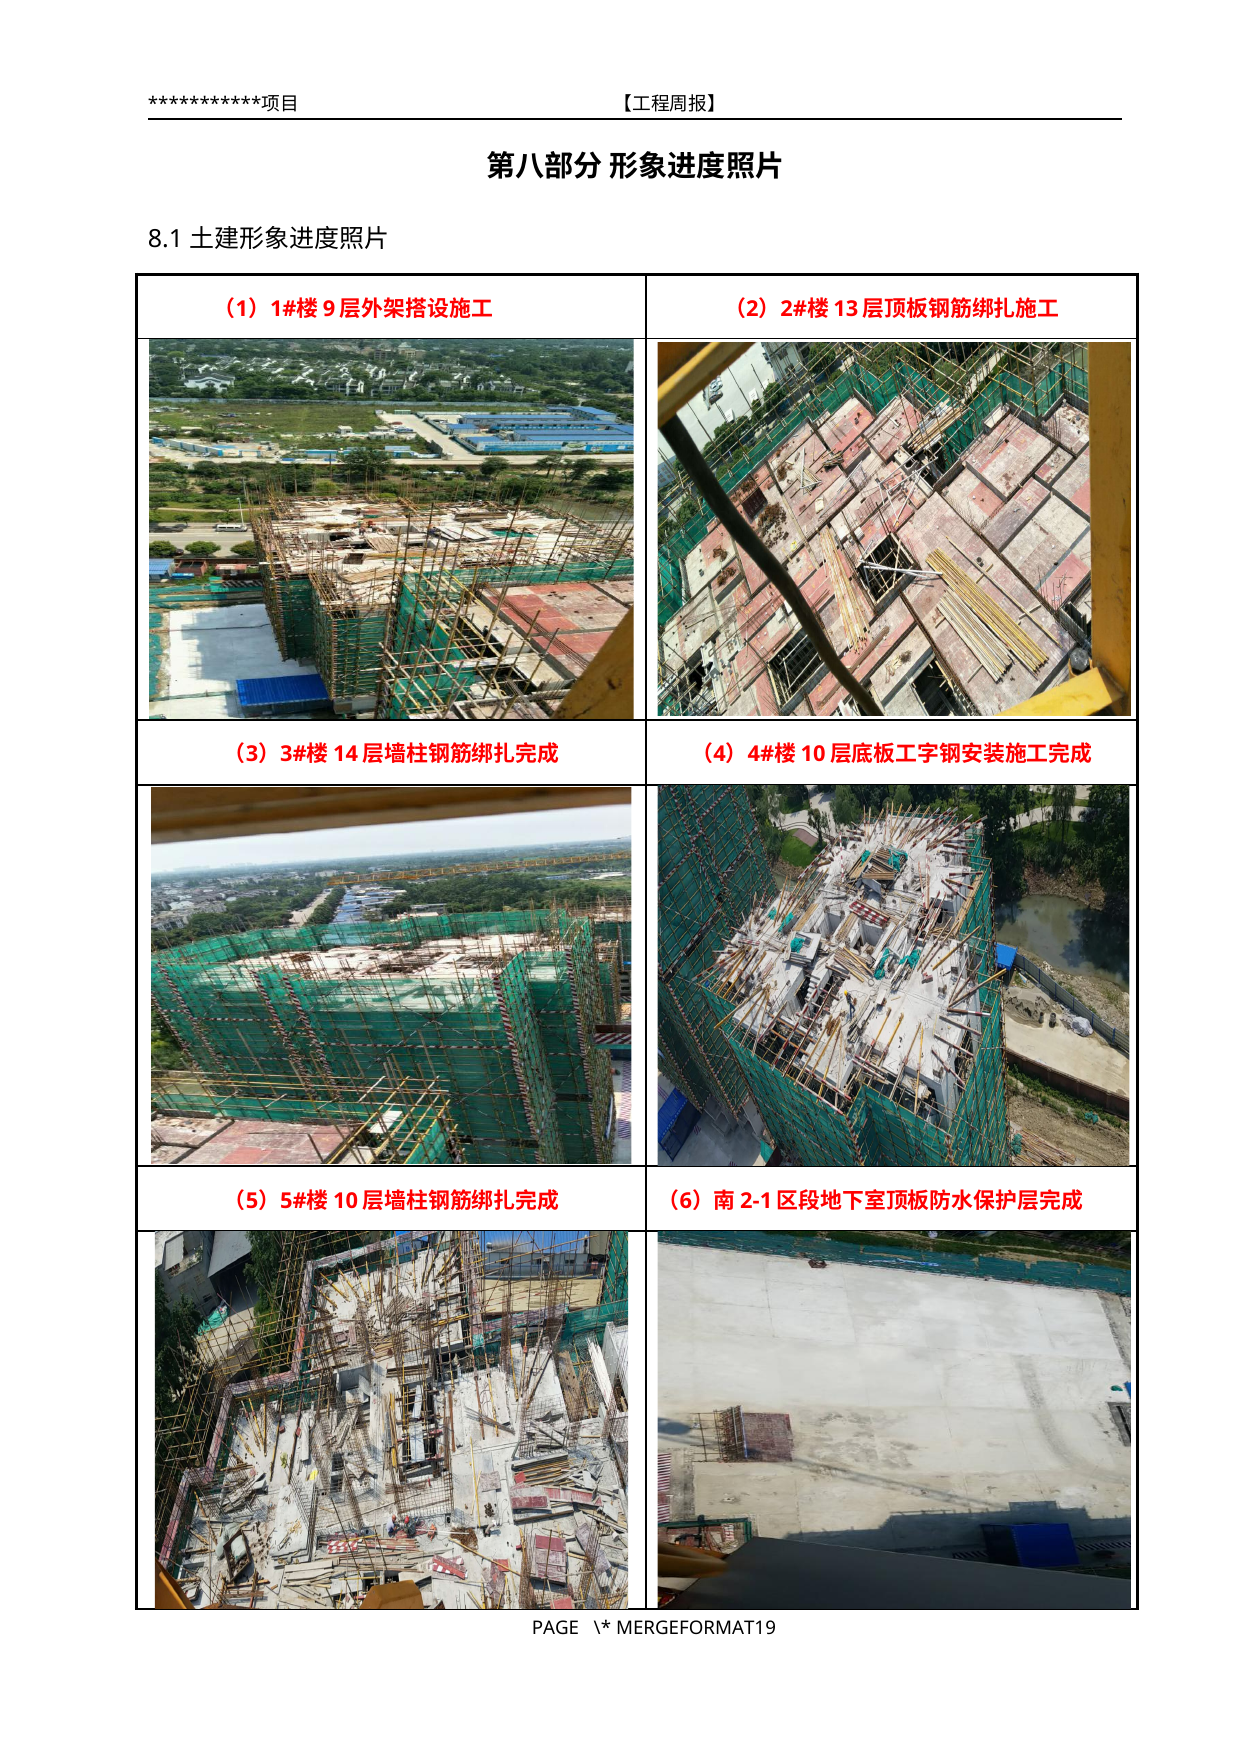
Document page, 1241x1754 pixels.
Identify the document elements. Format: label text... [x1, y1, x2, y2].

table_header （1）1#楼9层外架搭设施工 [138, 276, 645, 338]
table_cell （6）南2-1区段地下室顶板防水保护层完成 [647, 1167, 1136, 1230]
table_cell [1130, 786, 1136, 1165]
table_cell （5）5#楼10层墙柱钢筋绑扎完成 [138, 1167, 645, 1230]
table_cell [138, 786, 645, 1165]
subtitle 第八部分 形象进度照片 [148, 142, 1122, 185]
picture [657, 1231, 1131, 1609]
table_cell [629, 1232, 645, 1608]
table_cell [647, 1232, 657, 1608]
table_cell [138, 1232, 154, 1608]
table_cell （4）4#楼10层底板工字钢安装施工完成 [647, 721, 1136, 784]
picture [657, 342, 1131, 716]
picture [657, 785, 1130, 1166]
table_cell （3）3#楼14层墙柱钢筋绑扎完成 [138, 721, 645, 784]
picture [154, 1231, 629, 1609]
table_cell [1131, 1232, 1136, 1608]
table_cell [647, 786, 657, 1165]
table_cell [138, 339, 149, 719]
picture [149, 339, 634, 719]
picture [151, 787, 632, 1164]
subtitle 8.1 土建形象进度照片 [148, 218, 1122, 254]
table_cell [634, 339, 645, 719]
table_cell [647, 339, 1136, 719]
table_header （2）2#楼13层顶板钢筋绑扎施工 [647, 276, 1136, 338]
